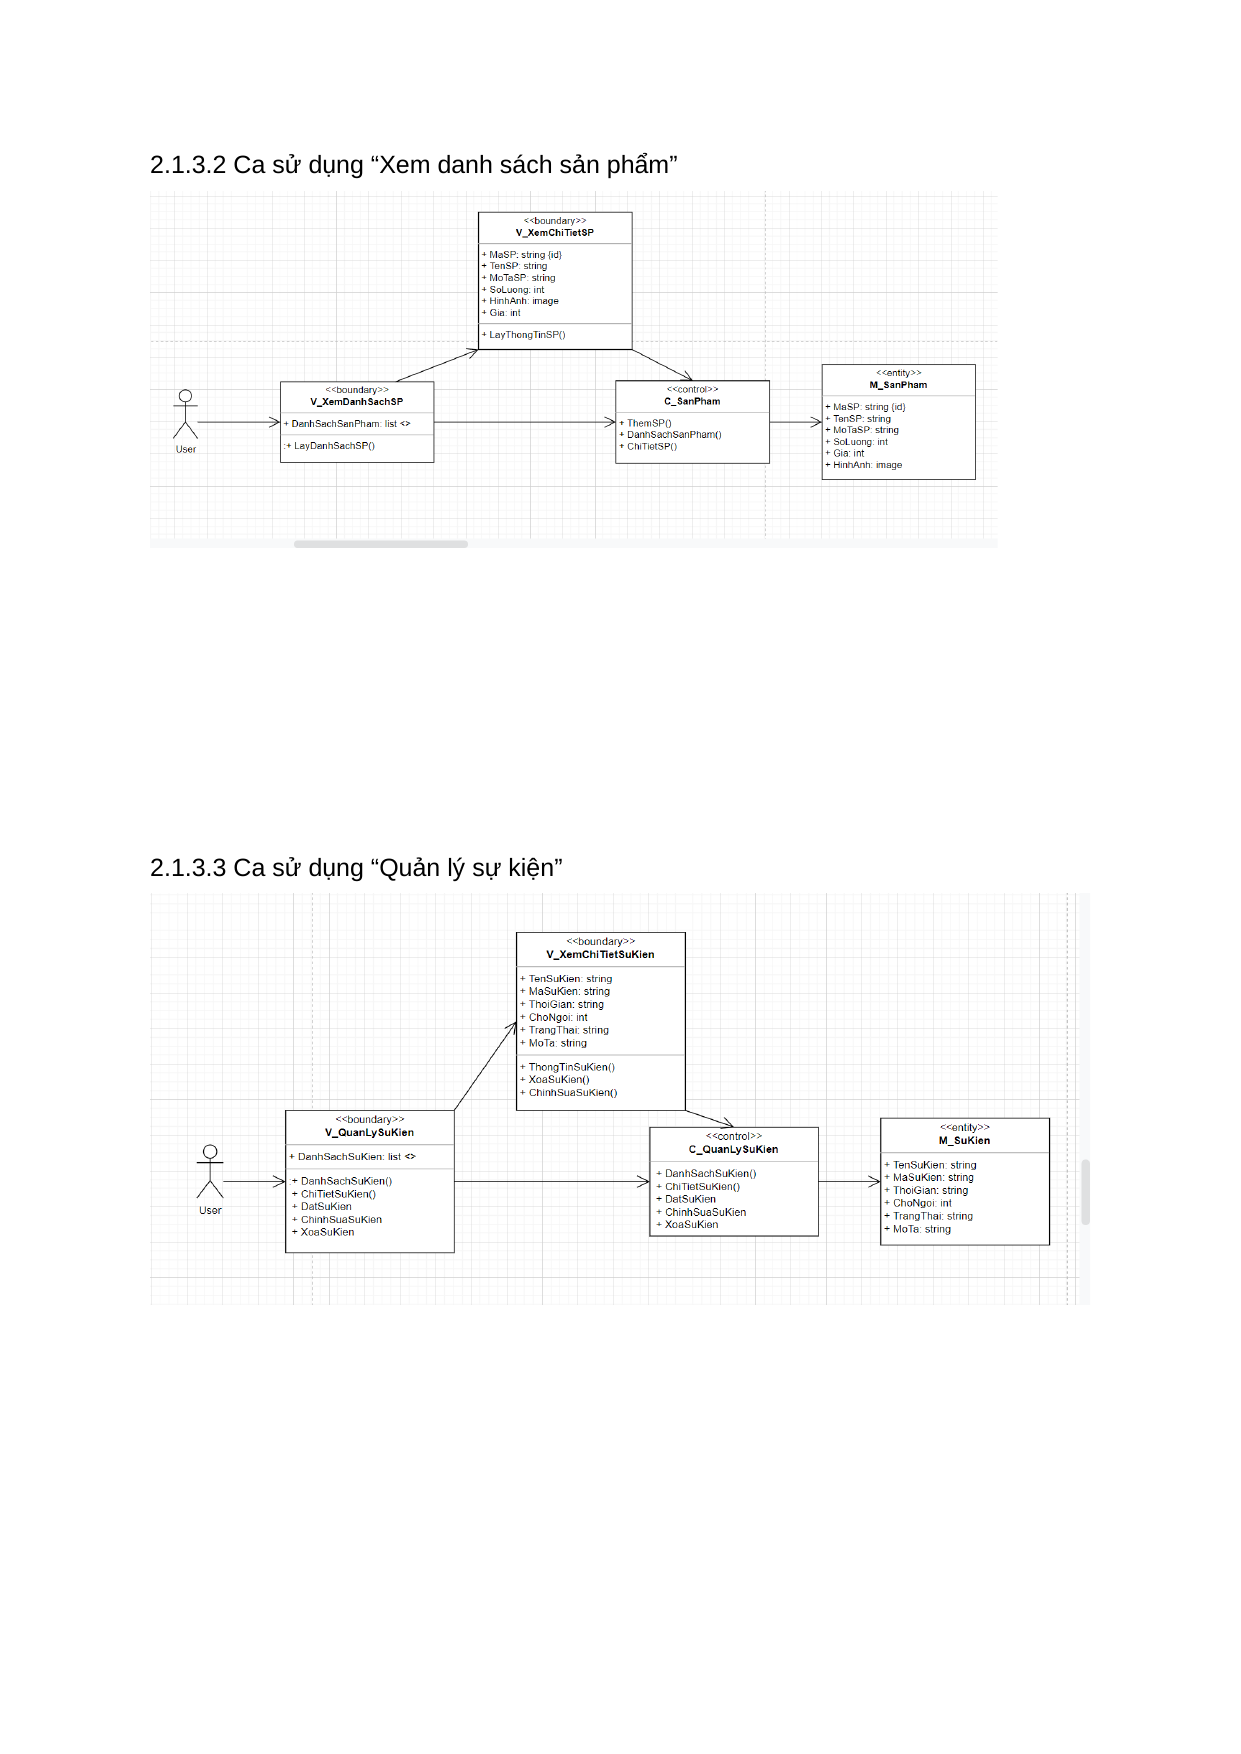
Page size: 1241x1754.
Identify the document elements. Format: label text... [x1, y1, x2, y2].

picture [150, 191, 998, 548]
picture [150, 893, 1091, 1305]
subtitle 2.1.3.2 Ca sử dụng “Xem danh sách sản phẩm” [150, 150, 1090, 179]
subtitle 2.1.3.3 Ca sử dụng “Quản lý sự kiện” [150, 852, 1090, 881]
